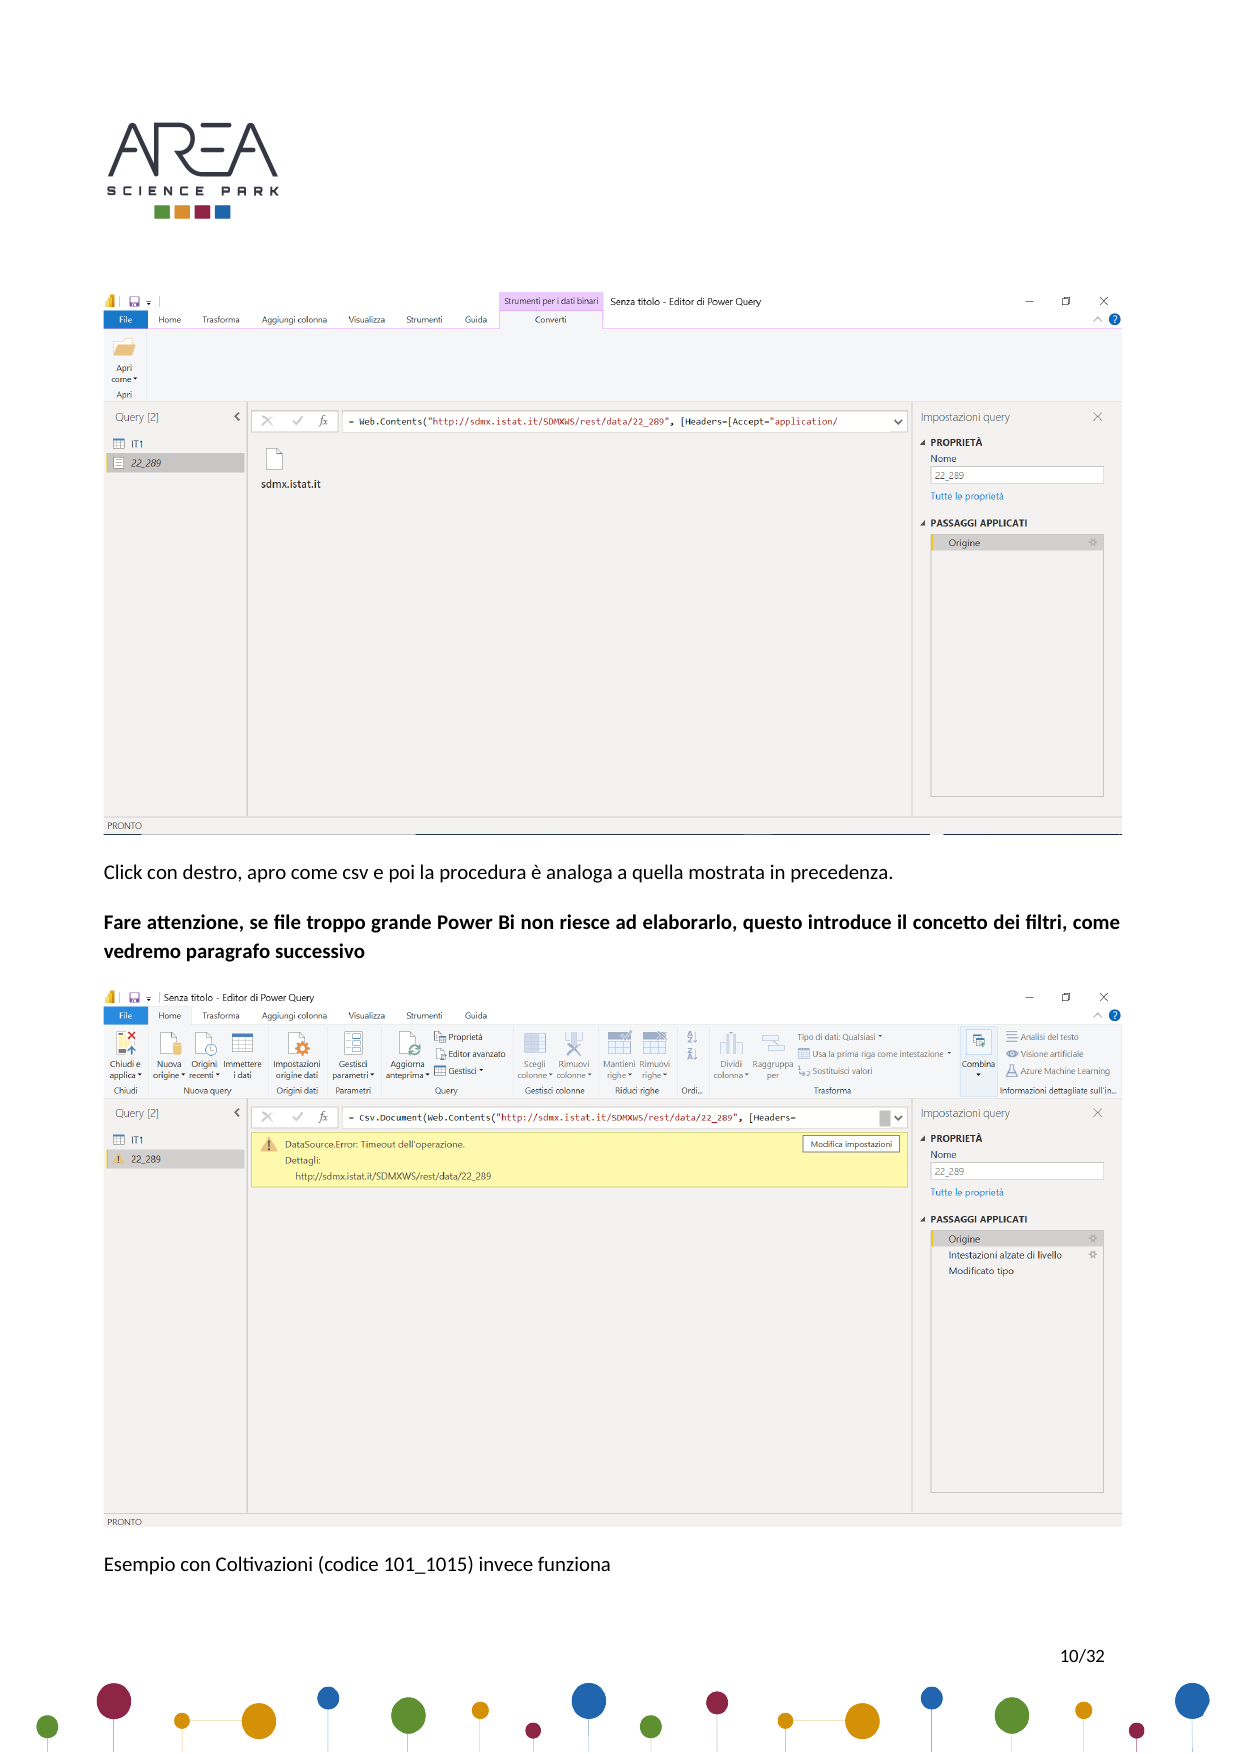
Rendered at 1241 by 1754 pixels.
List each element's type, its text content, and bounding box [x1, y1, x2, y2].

text Fare attenzione, se file troppo grande Power Bi non riesce ad elaborarlo, questo introduce il concetto dei filtri, come vedremo paragrafo successivo [103, 909, 1122, 964]
picture [103, 292, 1123, 835]
text Esempio con Coltivazioni (codice 101_1015) invece funziona [103, 1551, 1122, 1576]
picture [103, 118, 1116, 264]
picture [103, 988, 1123, 1527]
text Click con destro, apro come csv e poi la procedura è analoga a quella mostrata in precedenza. [103, 859, 1122, 884]
picture [31, 1676, 1209, 1752]
